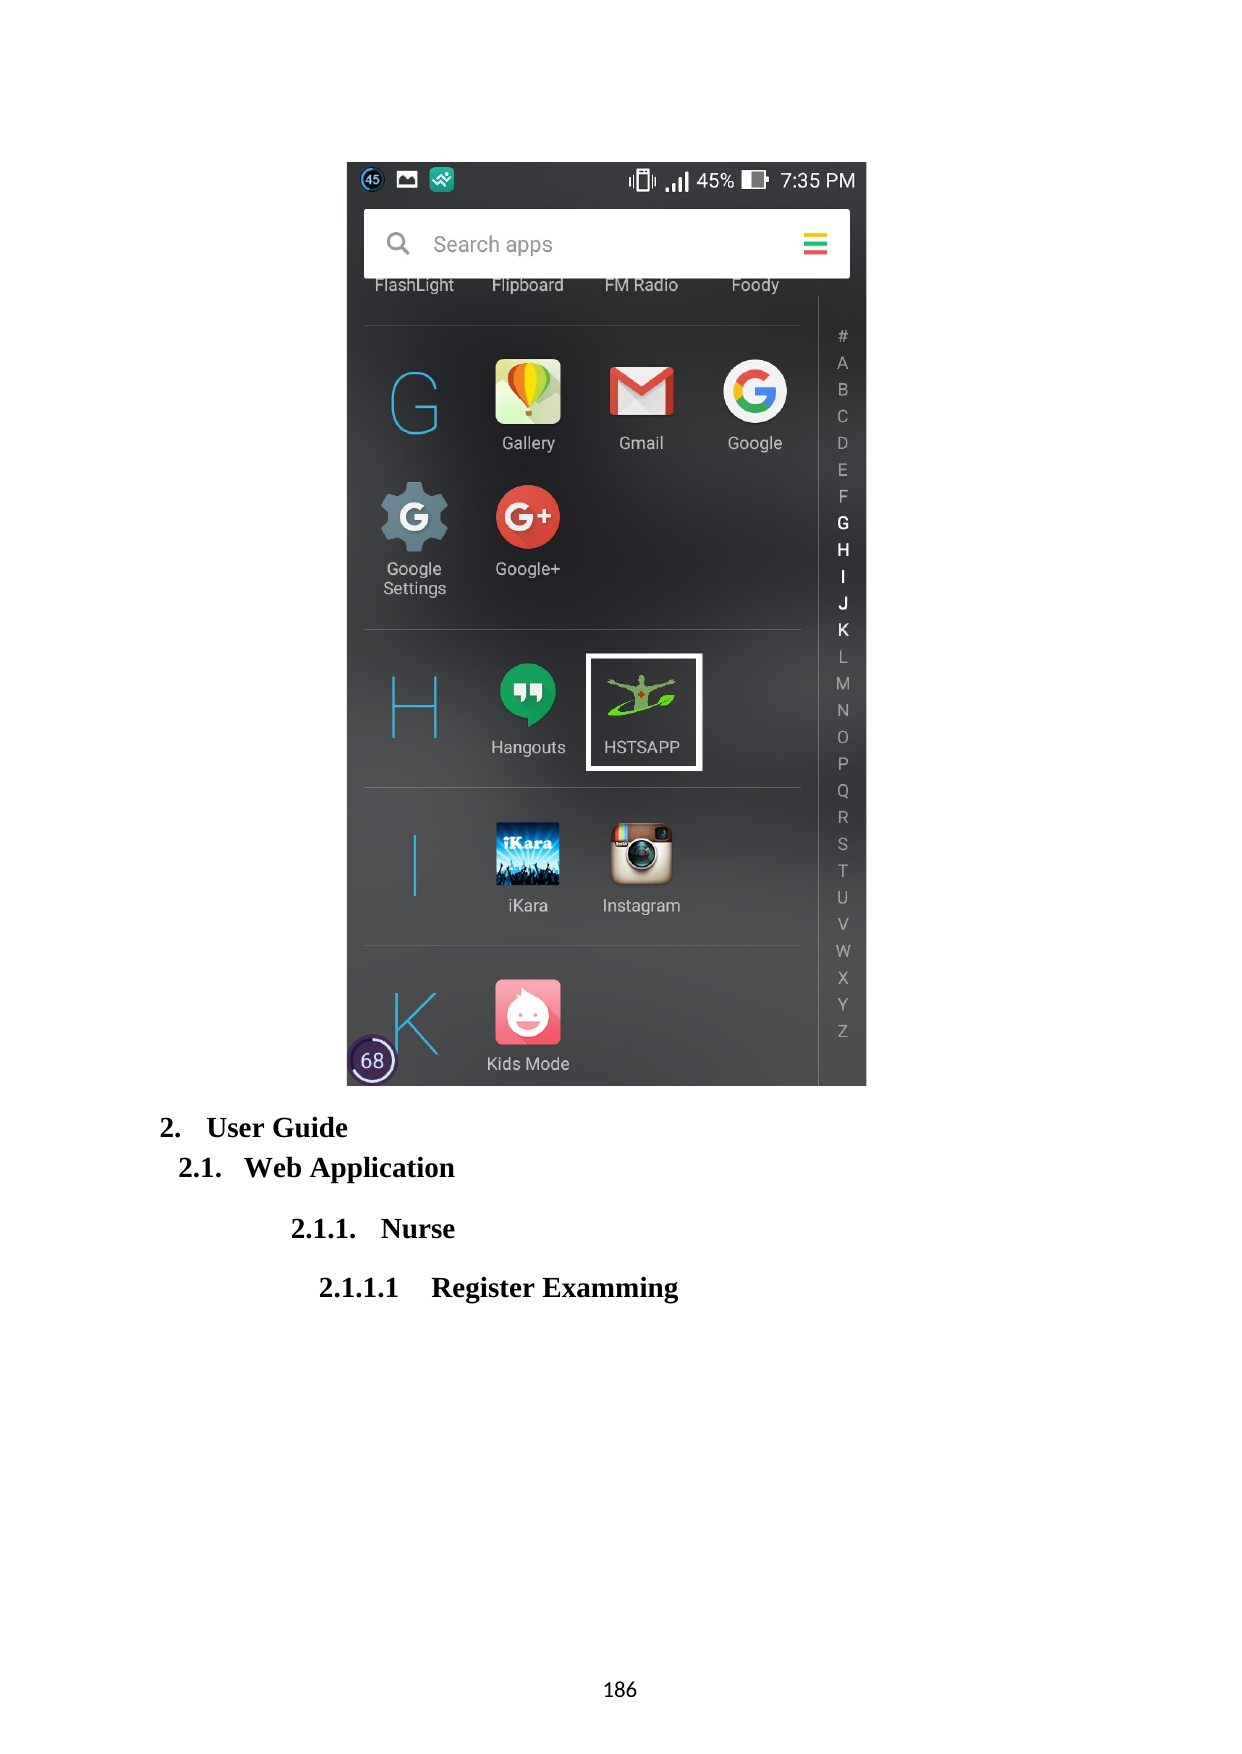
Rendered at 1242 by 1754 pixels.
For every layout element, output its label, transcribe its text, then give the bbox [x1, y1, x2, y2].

subtitle Nurse [291, 1212, 1146, 1245]
picture [346, 162, 867, 1086]
subtitle User Guide [159, 1111, 1146, 1144]
subtitle Web Application [169, 1150, 1146, 1184]
subtitle Register Examming [319, 1270, 1146, 1304]
